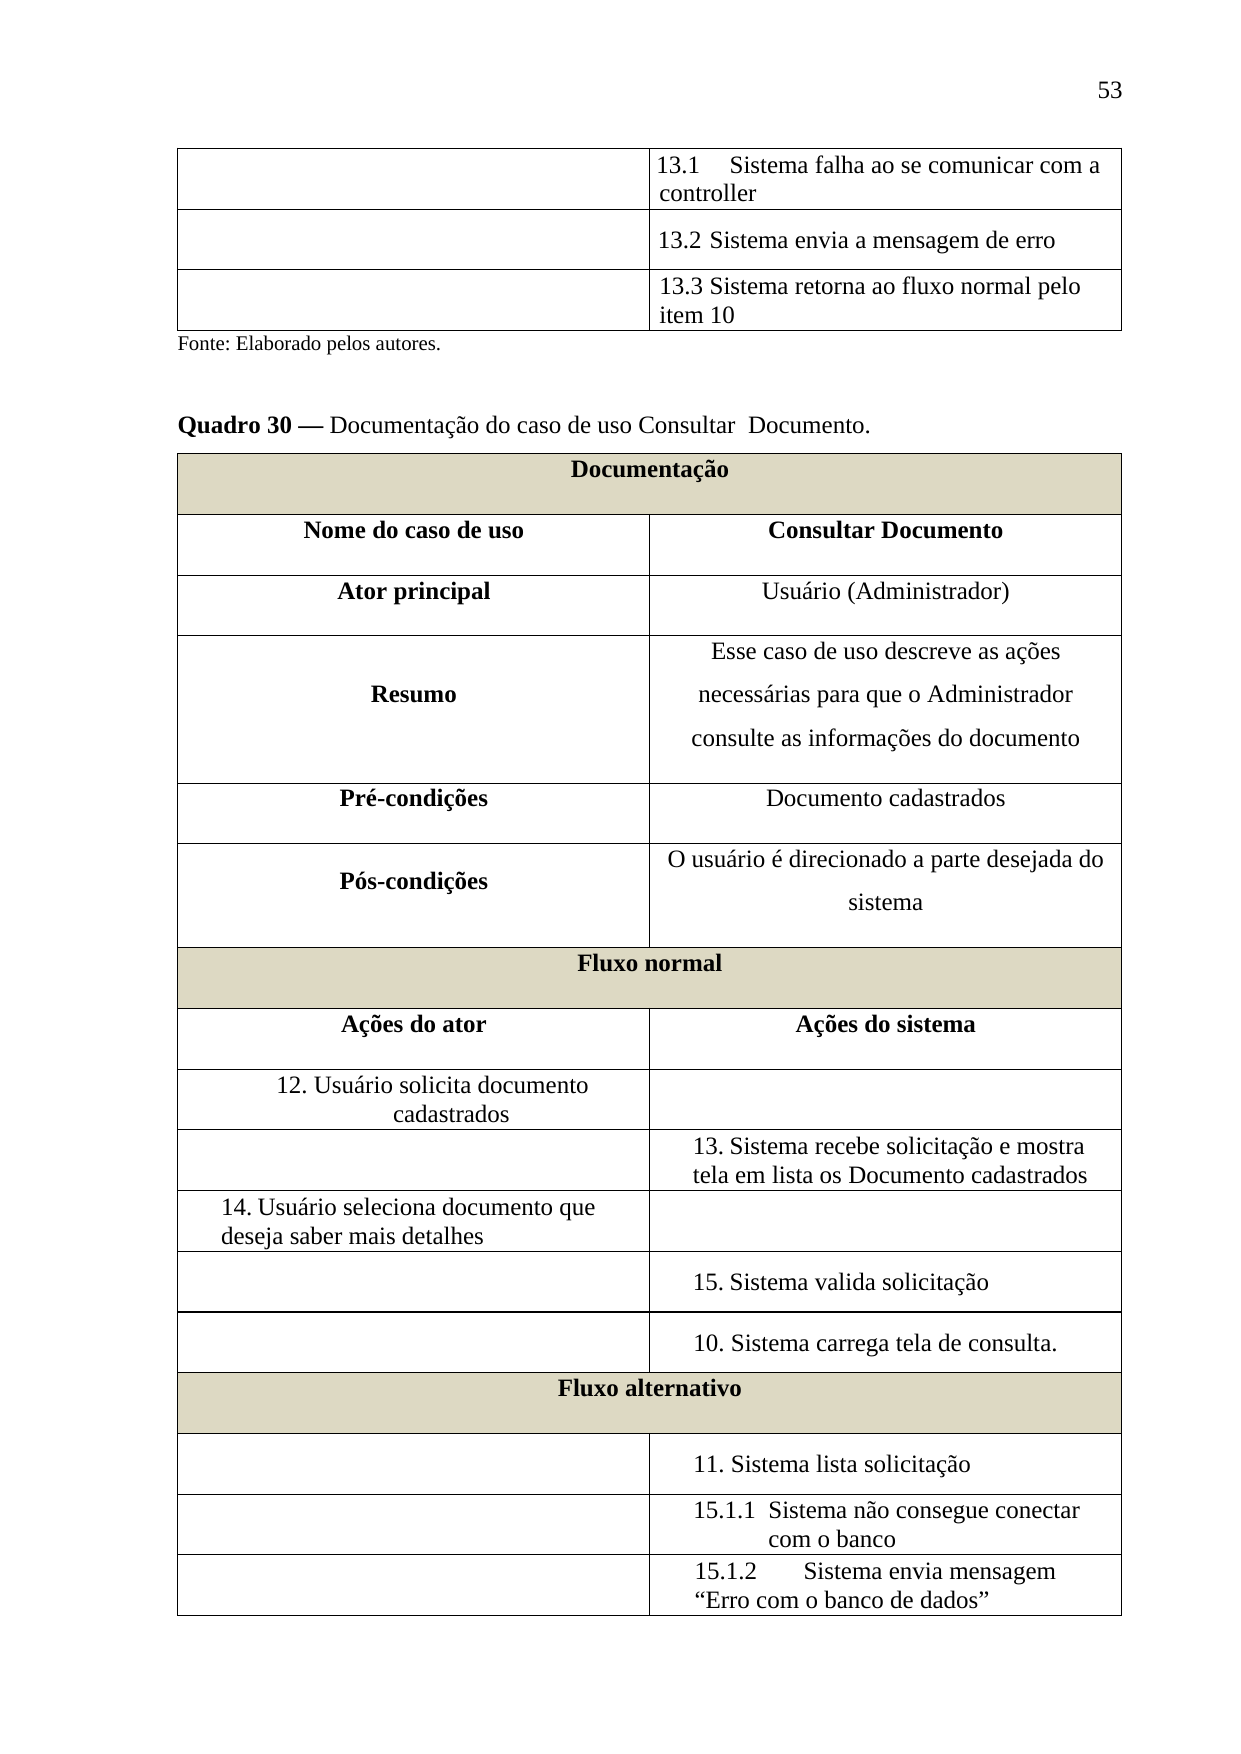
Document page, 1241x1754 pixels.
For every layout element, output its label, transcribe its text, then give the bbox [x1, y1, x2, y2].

table_cell Usuário solicita documento cadastrados [178, 1070, 649, 1129]
table_cell Fluxo alternativo [178, 1373, 1121, 1433]
table_cell Sistema retorna ao fluxo normal pelo item 10 [650, 270, 1121, 330]
table_cell Pós-condições [178, 844, 649, 947]
table_cell Usuário (Administrador) [650, 576, 1121, 635]
table_cell Ações do ator [178, 1009, 649, 1068]
table_cell Esse caso de uso descreve as ações necessárias para que o Administrador consulte as informações do documento [650, 636, 1121, 782]
table_cell Usuário seleciona documento que deseja saber mais detalhes [178, 1191, 649, 1251]
table_cell [650, 1191, 1121, 1251]
table_cell [178, 149, 649, 208]
table_cell Ações do sistema [650, 1009, 1121, 1068]
table_cell Documento cadastrados [650, 784, 1121, 843]
text Quadro 30 — Documentação do caso de uso Consultar Documento. [177, 410, 1122, 439]
table_header Documentação [178, 454, 1121, 514]
text Fonte: Elaborado pelos autores. [177, 331, 1122, 355]
table_cell Sistema falha ao se comunicar com a controller [650, 149, 1121, 208]
table_cell Nome do caso de uso [178, 515, 649, 575]
table_cell Sistema não consegue conectar com o banco [650, 1495, 1121, 1554]
table_cell Consultar Documento [650, 515, 1121, 575]
table_cell Sistema recebe solicitação e mostra tela em lista os Documento cadastrados [650, 1130, 1121, 1190]
table_cell [178, 1555, 649, 1615]
table_cell Sistema envia mensagem “Erro com o banco de dados” [650, 1555, 1121, 1615]
table_cell [178, 1252, 649, 1311]
table_cell Fluxo normal [178, 948, 1121, 1008]
table_cell [650, 1070, 1121, 1129]
table_cell Sistema valida solicitação [650, 1252, 1121, 1311]
table_cell [178, 1495, 649, 1554]
table_cell Ator principal [178, 576, 649, 635]
table_cell [178, 1313, 649, 1372]
table_cell Pré-condições [178, 784, 649, 843]
table_cell [178, 1434, 649, 1493]
table_cell Sistema envia a mensagem de erro [650, 210, 1121, 269]
table_cell Sistema lista solicitação [650, 1434, 1121, 1493]
table_cell [178, 1130, 649, 1190]
table_cell [178, 210, 649, 269]
table_cell O usuário é direcionado a parte desejada do sistema [650, 844, 1121, 947]
table_cell Resumo [178, 636, 649, 782]
table_cell [178, 270, 649, 330]
table_cell Sistema carrega tela de consulta. [650, 1313, 1121, 1372]
